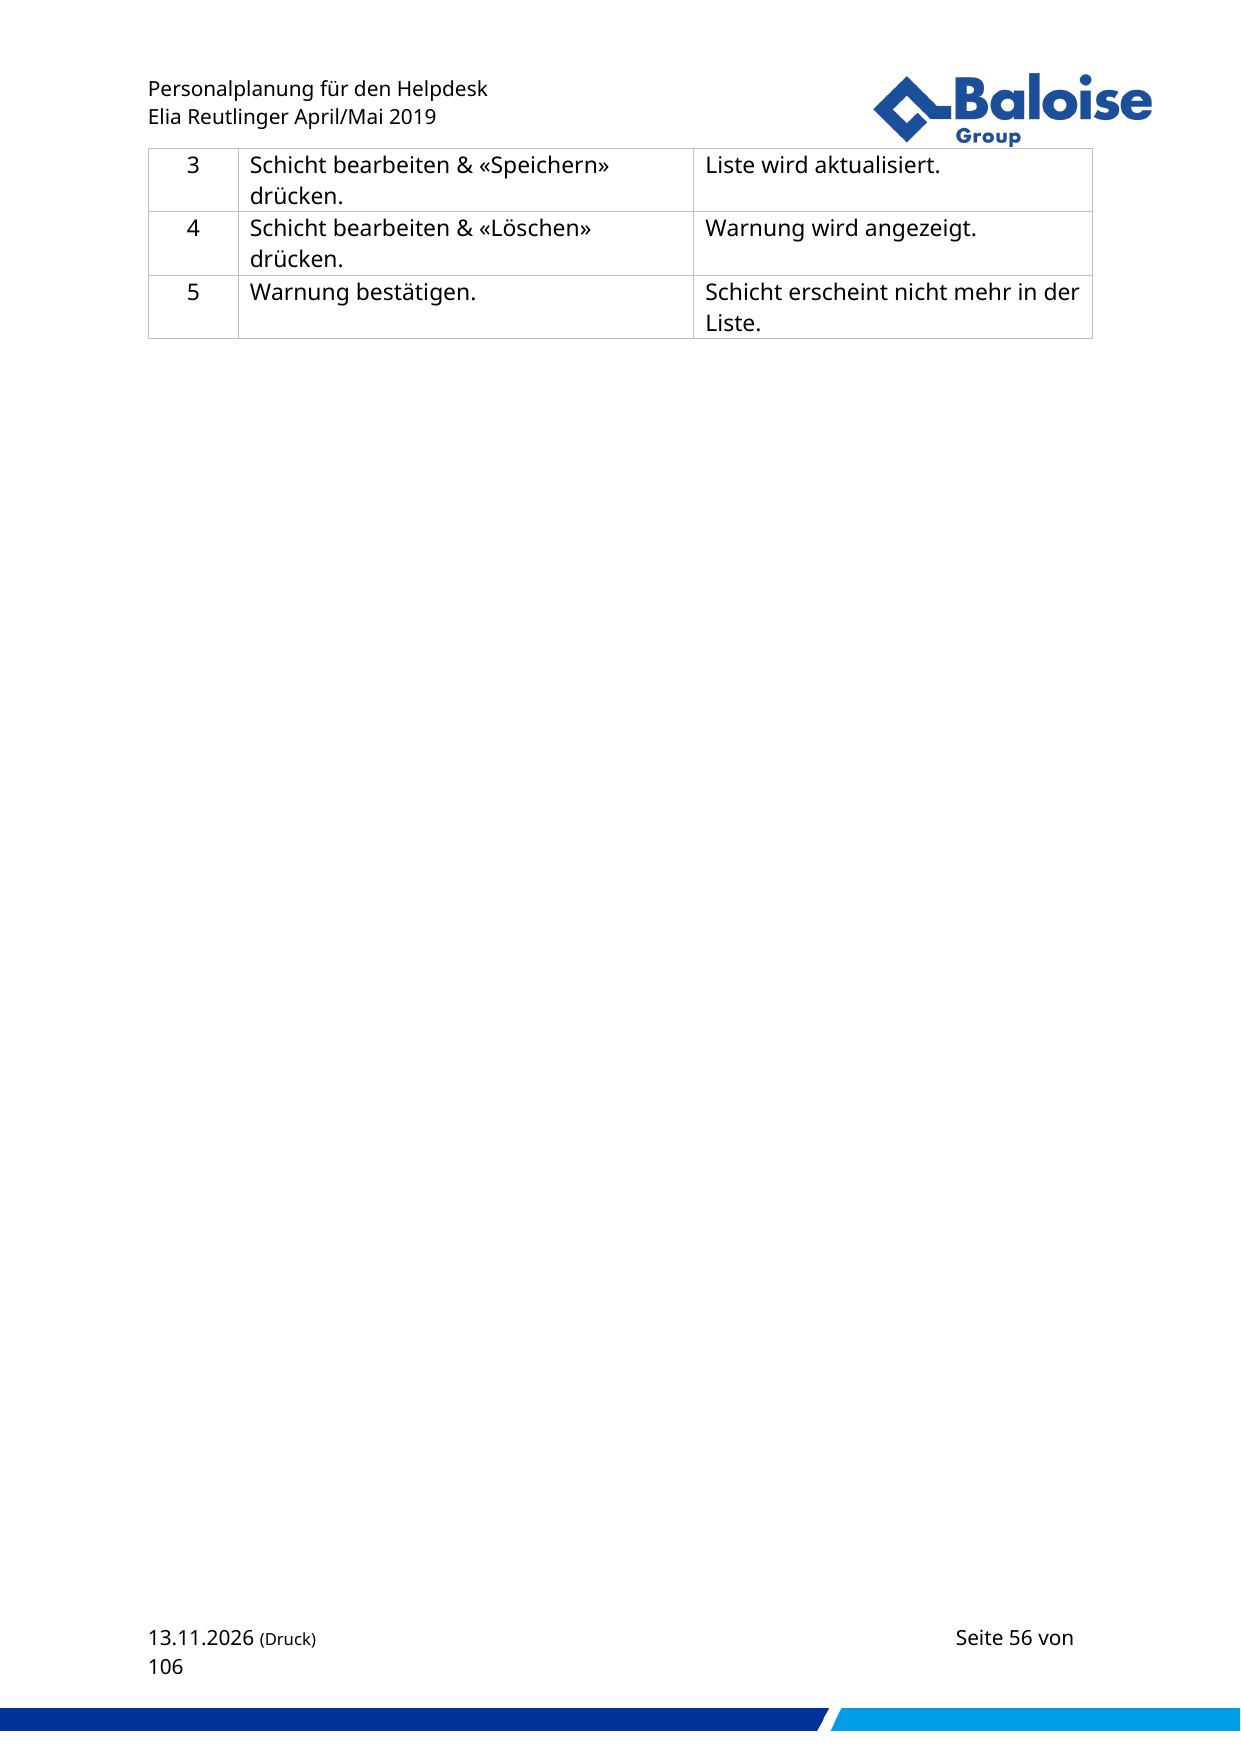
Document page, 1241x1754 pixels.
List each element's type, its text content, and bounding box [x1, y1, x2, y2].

table_cell Liste wird aktualisiert. [694, 149, 1092, 211]
picture [0, 1708, 1241, 1733]
table_cell 5 [149, 276, 238, 338]
table_cell Schicht bearbeiten & «Löschen» drücken. [239, 212, 693, 275]
table_cell 3 [149, 149, 238, 211]
table_cell Schicht bearbeiten & «Speichern» drücken. [239, 149, 693, 211]
table_cell Warnung wird angezeigt. [694, 212, 1092, 275]
table_cell 4 [149, 212, 238, 275]
picture [873, 73, 1152, 147]
table_cell Schicht erscheint nicht mehr in der Liste. [694, 276, 1092, 338]
table_cell Warnung bestätigen. [239, 276, 693, 338]
